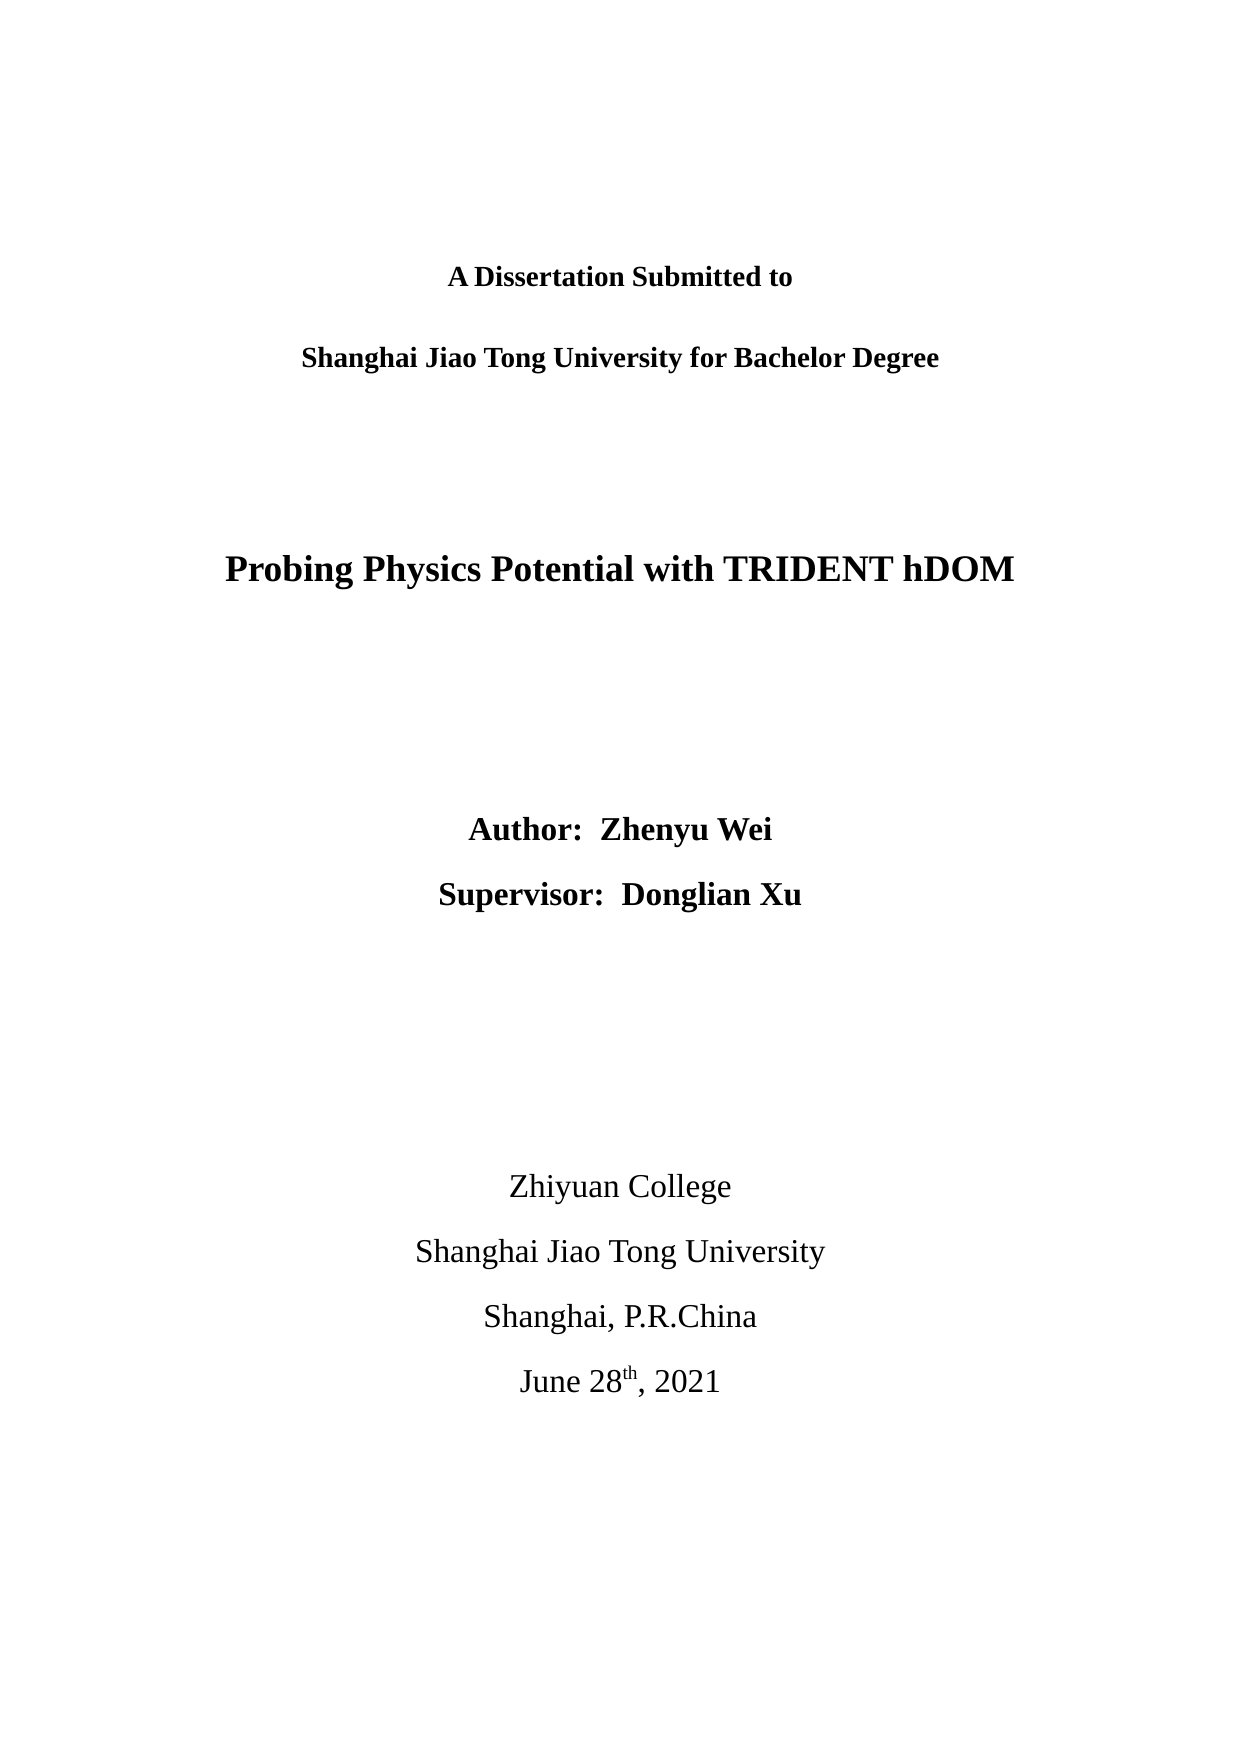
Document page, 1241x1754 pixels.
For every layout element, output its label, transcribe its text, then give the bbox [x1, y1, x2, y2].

text Shanghai, P.R.China [187, 1283, 1053, 1348]
text Probing Physics Potential with TRIDENT hDOM [187, 536, 1053, 601]
text Shanghai Jiao Tong University [187, 1218, 1053, 1283]
text Zhiyuan College [187, 1153, 1053, 1218]
text Author: Zhenyu Wei [187, 796, 1053, 861]
text June 28th, 2021 [187, 1348, 1053, 1413]
text Supervisor: Donglian Xu [187, 861, 1053, 926]
text Shanghai Jiao Tong University for Bachelor Degree [187, 324, 1053, 389]
text A Dissertation Submitted to [187, 243, 1053, 308]
